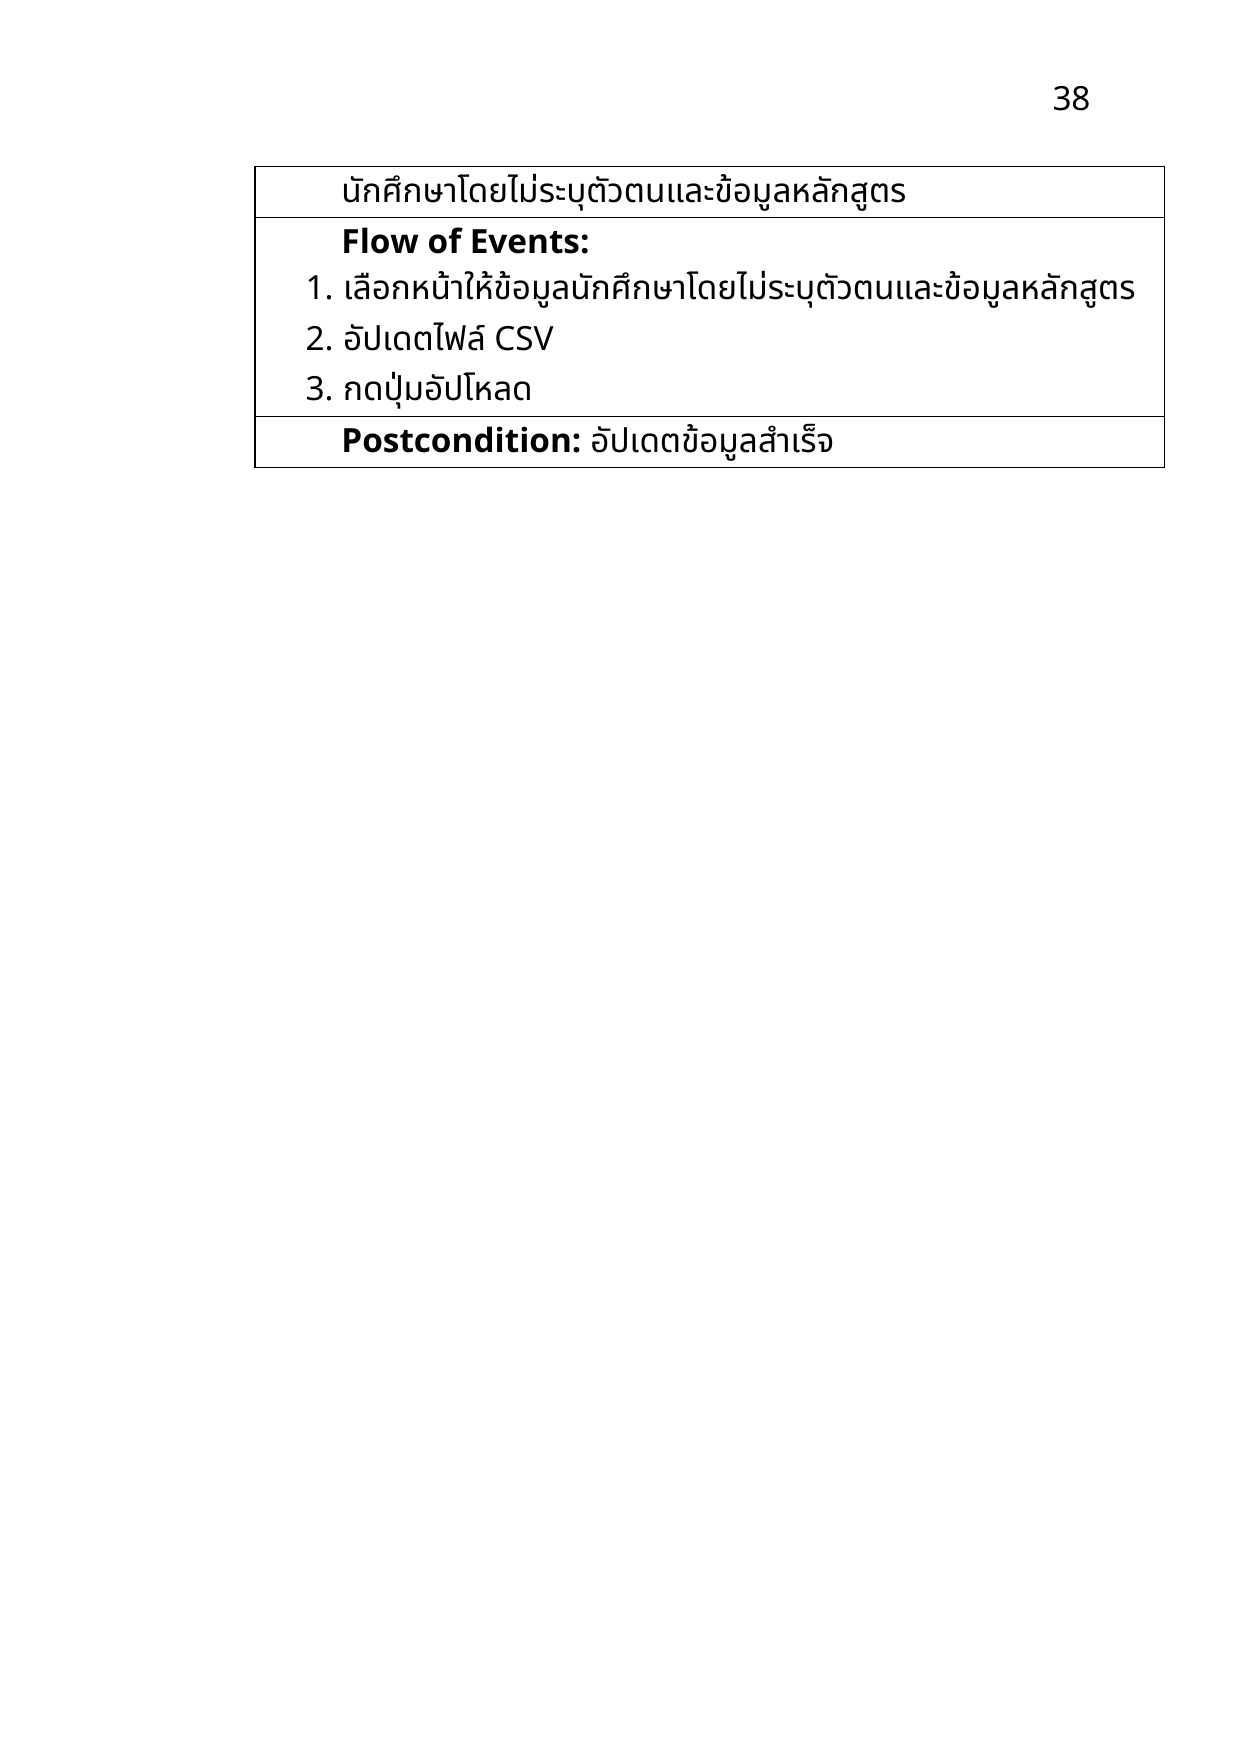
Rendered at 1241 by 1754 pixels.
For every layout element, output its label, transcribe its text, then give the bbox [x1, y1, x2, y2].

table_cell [256, 167, 1164, 217]
table_cell Postcondition: อัปเดตข้อมูลสำเร็จ [256, 417, 1164, 467]
table_cell Flow of Events: เลือกหน้าให้ข้อมูลนักศึกษาโดยไม่ระบุตัวตนและข้อมูลหลักสูตร อัปเดตไฟล์ CSV กดปุ่มอัปโหลด [256, 218, 1164, 416]
